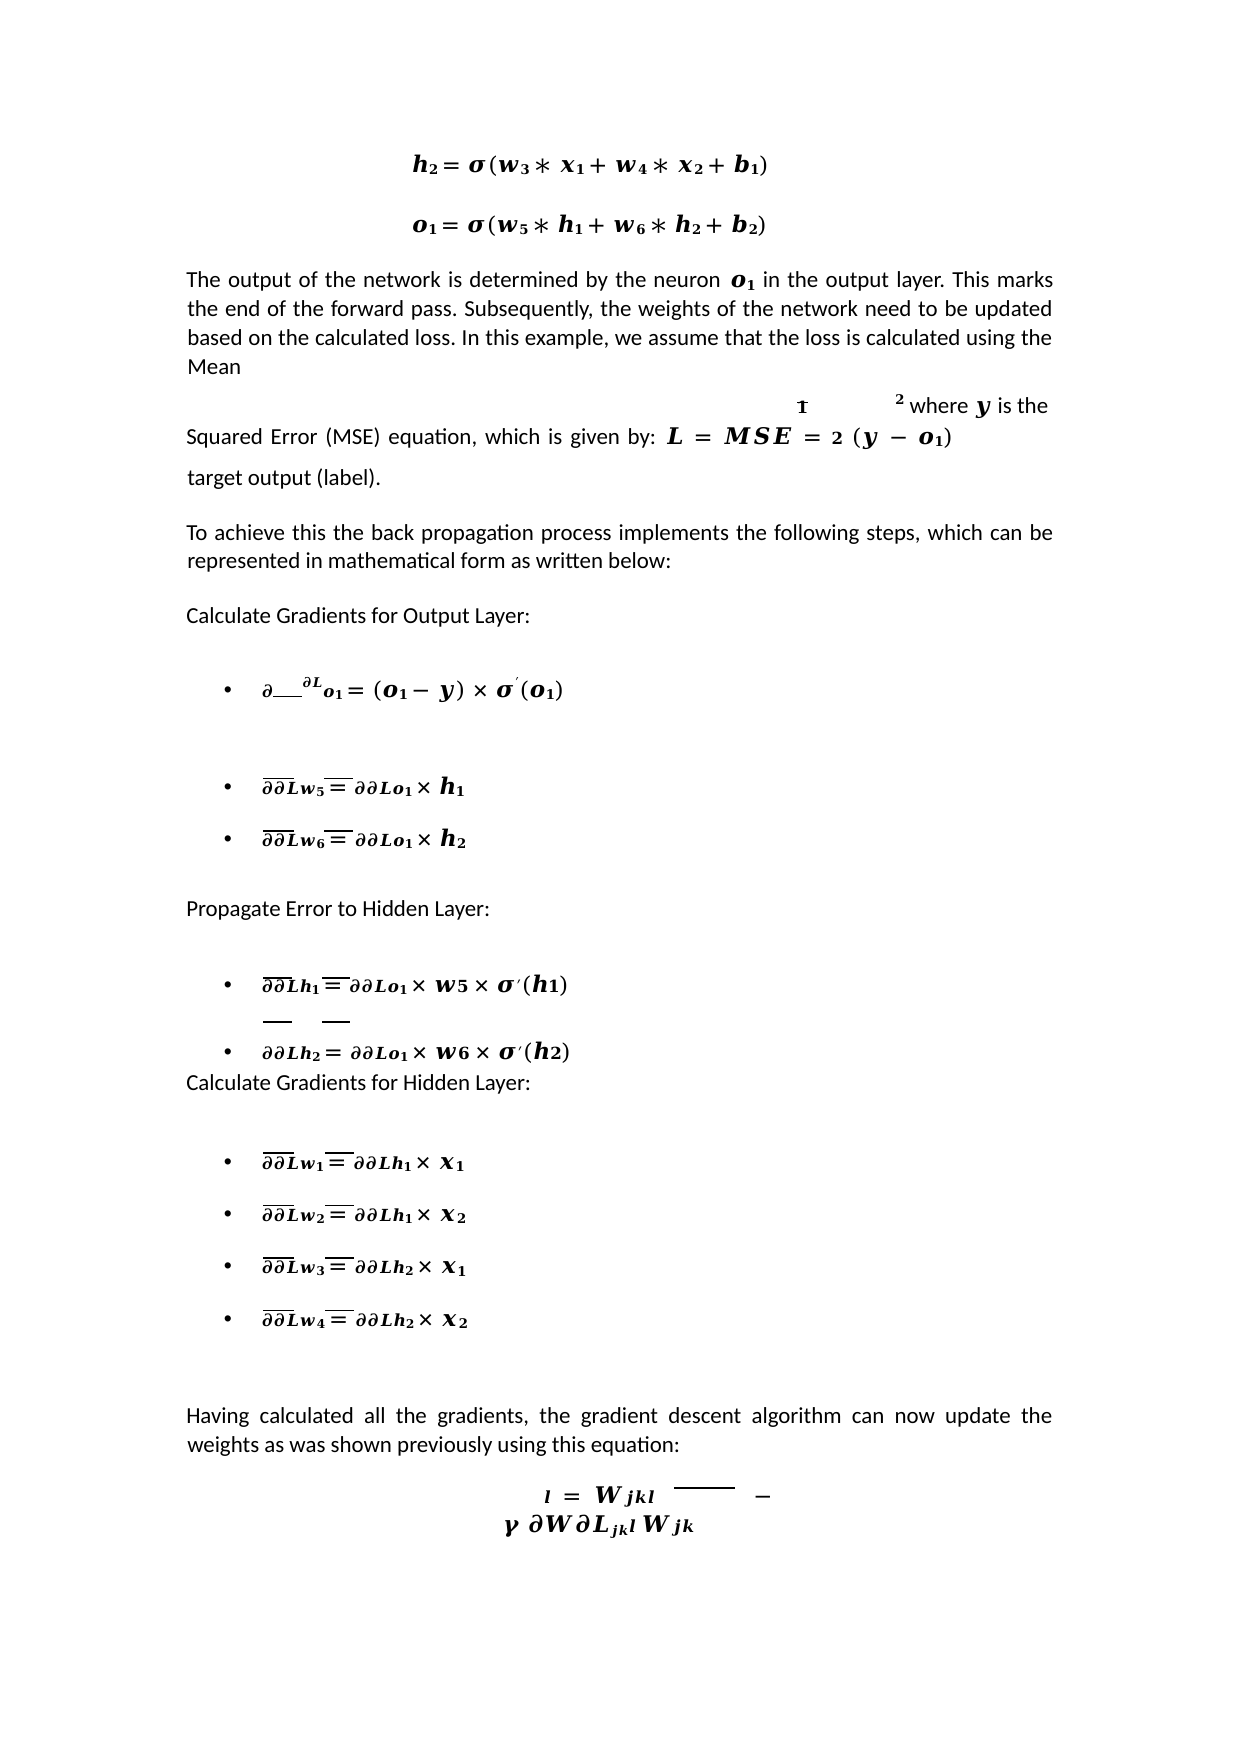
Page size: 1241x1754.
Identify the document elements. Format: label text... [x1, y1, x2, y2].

text 𝟏 𝟐 where 𝒚 is the [187, 391, 1129, 419]
text Calculate Gradients for Output Layer: [186, 601, 1054, 629]
list 𝝏𝝏𝑳𝒘𝟑 = 𝝏𝝏𝑳𝒉𝟐 × 𝒙𝟏 [223, 1251, 1129, 1280]
list 𝝏𝝏𝑳𝒉𝟏 = 𝝏𝝏𝑳𝒐𝟏 × 𝒘𝟓 × 𝝈′(𝒉𝟏) [223, 970, 1129, 998]
text The output of the network is determined by the neuron 𝒐𝟏 in the output layer. This marks the end of the forward pass. Subsequently, the weights of the network need to be updated based on the calculated loss. In this example, we assume that the loss is calculated using the Mean [186, 265, 1054, 380]
text Having calculated all the gradients, the gradient descent algorithm can now update the weights as was shown previously using this equation: [186, 1402, 1054, 1458]
text Propagate Error to Hidden Layer: [186, 894, 1054, 922]
text 𝒉𝟐 = 𝝈(𝒘𝟑 ∗ 𝒙𝟏 + 𝒘𝟒 ∗ 𝒙𝟐 + 𝒃𝟏) [411, 150, 830, 177]
list 𝝏𝝏𝑳𝒘𝟐 = 𝝏𝝏𝑳𝒉𝟏 × 𝒙𝟐 [223, 1199, 1129, 1227]
text Calculate Gradients for Hidden Layer: [186, 1068, 1054, 1096]
list 𝝏𝝏𝑳𝒘𝟓 = 𝝏𝝏𝑳𝒐𝟏 × 𝒉𝟏 [223, 772, 1129, 800]
text 𝒐𝟏 = 𝝈(𝒘𝟓 ∗ 𝒉𝟏 + 𝒘𝟔 ∗ 𝒉𝟐 + 𝒃𝟐) [411, 209, 830, 237]
list 𝝏𝝏𝑳𝒘𝟔 = 𝝏𝝏𝑳𝒐𝟏 × 𝒉𝟐 [223, 824, 1129, 853]
text To achieve this the back propagation process implements the following steps, which can be represented in mathematical form as written below: [186, 518, 1054, 574]
text 𝒍 = 𝑾𝒋𝒌𝒍 − 𝜸 𝝏𝑾𝝏𝑳𝒋𝒌𝒍 𝑾𝒋𝒌 [503, 1480, 780, 1538]
list 𝝏𝝏𝑳𝒘𝟒 = 𝝏𝝏𝑳𝒉𝟐 × 𝒙𝟐 [223, 1304, 1129, 1332]
text Squared Error (MSE) equation, which is given by: 𝑳 = 𝑴𝑺𝑬 = 𝟐 (𝒚 − 𝒐𝟏) target output (label). [186, 421, 953, 491]
list 𝝏𝝏𝑳𝒐𝟏 = (𝒐𝟏 − 𝒚) × 𝝈′(𝒐𝟏) [223, 674, 1129, 702]
list 𝝏𝝏𝑳𝒘𝟏 = 𝝏𝝏𝑳𝒉𝟏 × 𝒙𝟏 [223, 1146, 1129, 1175]
list 𝝏𝝏𝑳𝒉𝟐 = 𝝏𝝏𝑳𝒐𝟏 × 𝒘𝟔 × 𝝈′(𝒉𝟐) [223, 1036, 1129, 1065]
